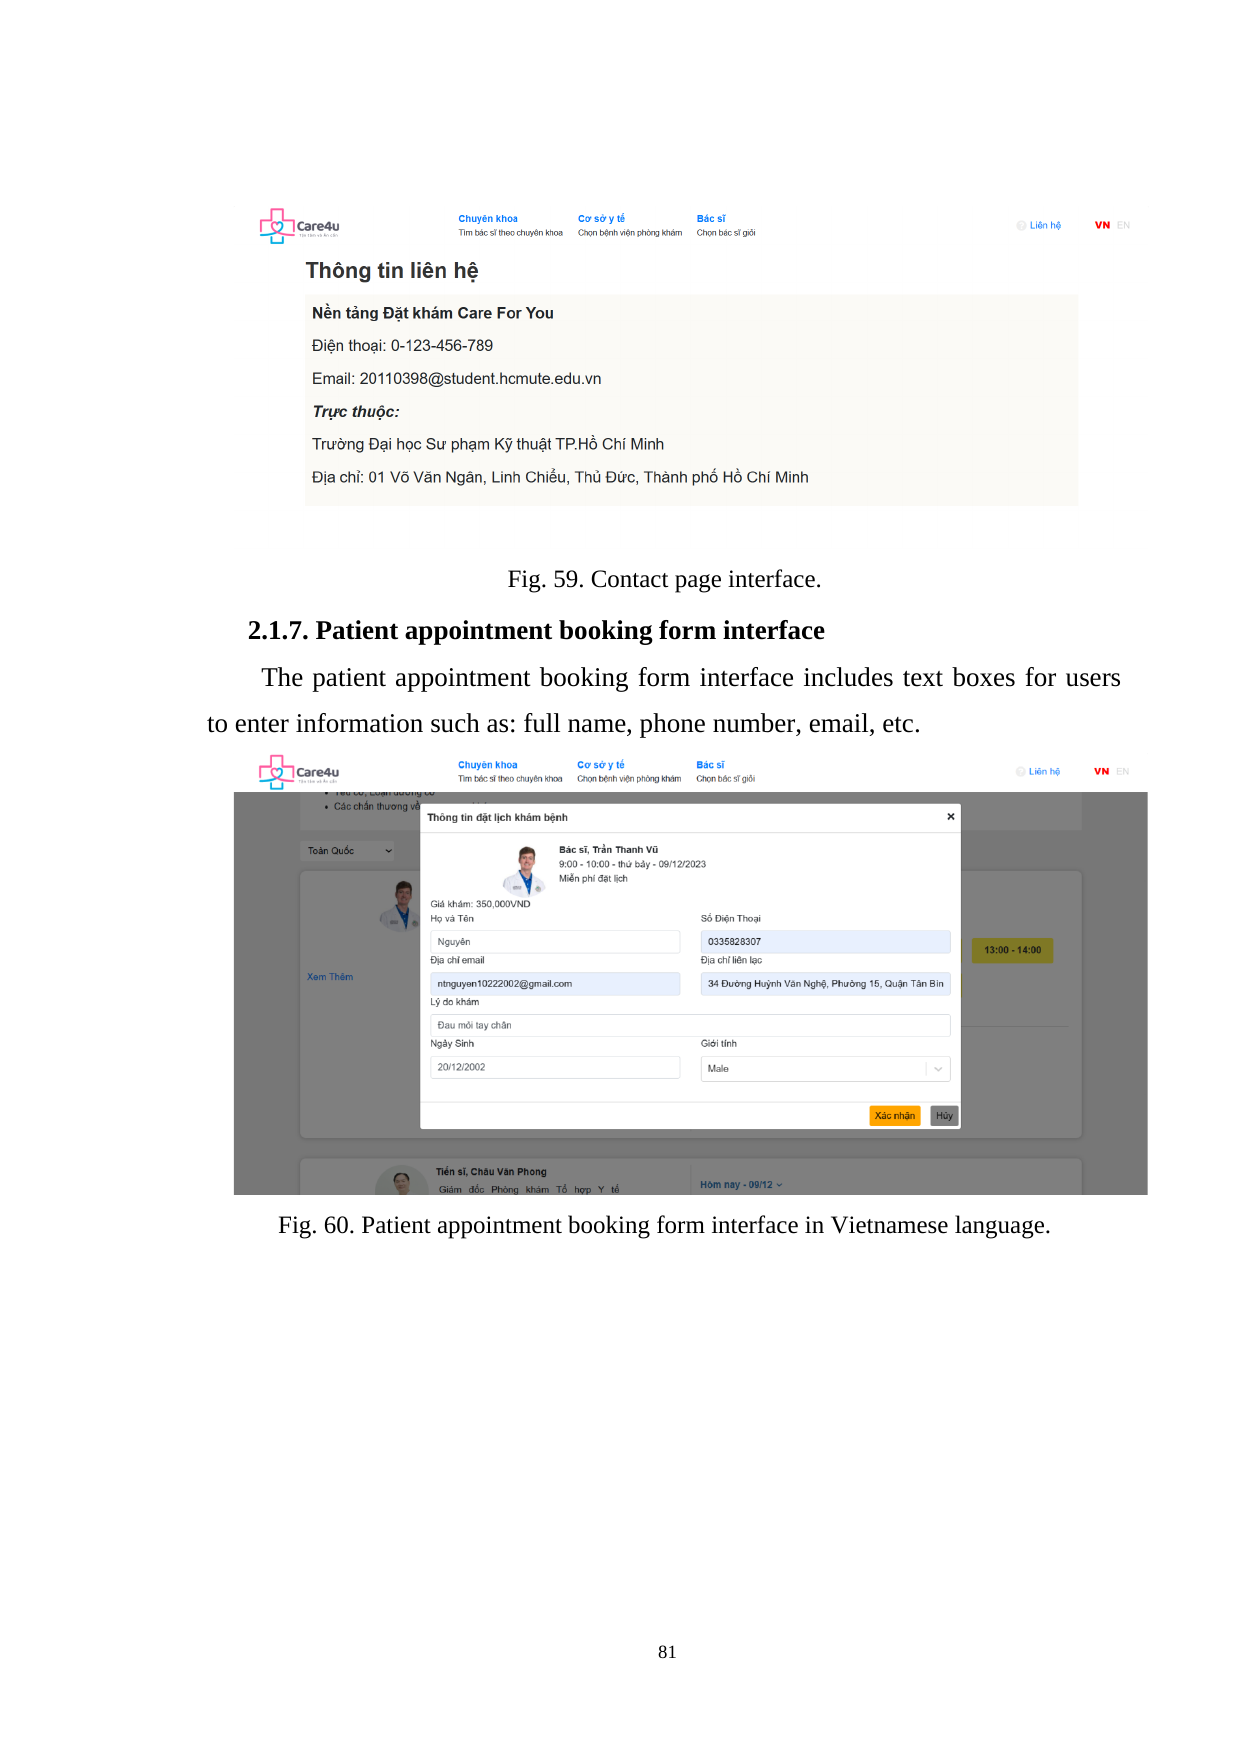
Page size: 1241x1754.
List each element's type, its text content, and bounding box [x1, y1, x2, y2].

text 2.1.7. Patient appointment booking form interface [207, 614, 1122, 645]
picture [233, 753, 1148, 1195]
text Fig. 60. Patient appointment booking form interface in Vietnamese language. [207, 1210, 1122, 1239]
picture [233, 206, 1149, 549]
text Fig. 59. Contact page interface. [207, 564, 1122, 593]
text The patient appointment booking form interface includes text boxes for users to enter information such as: full name, phone number, email, etc. [207, 661, 1122, 738]
